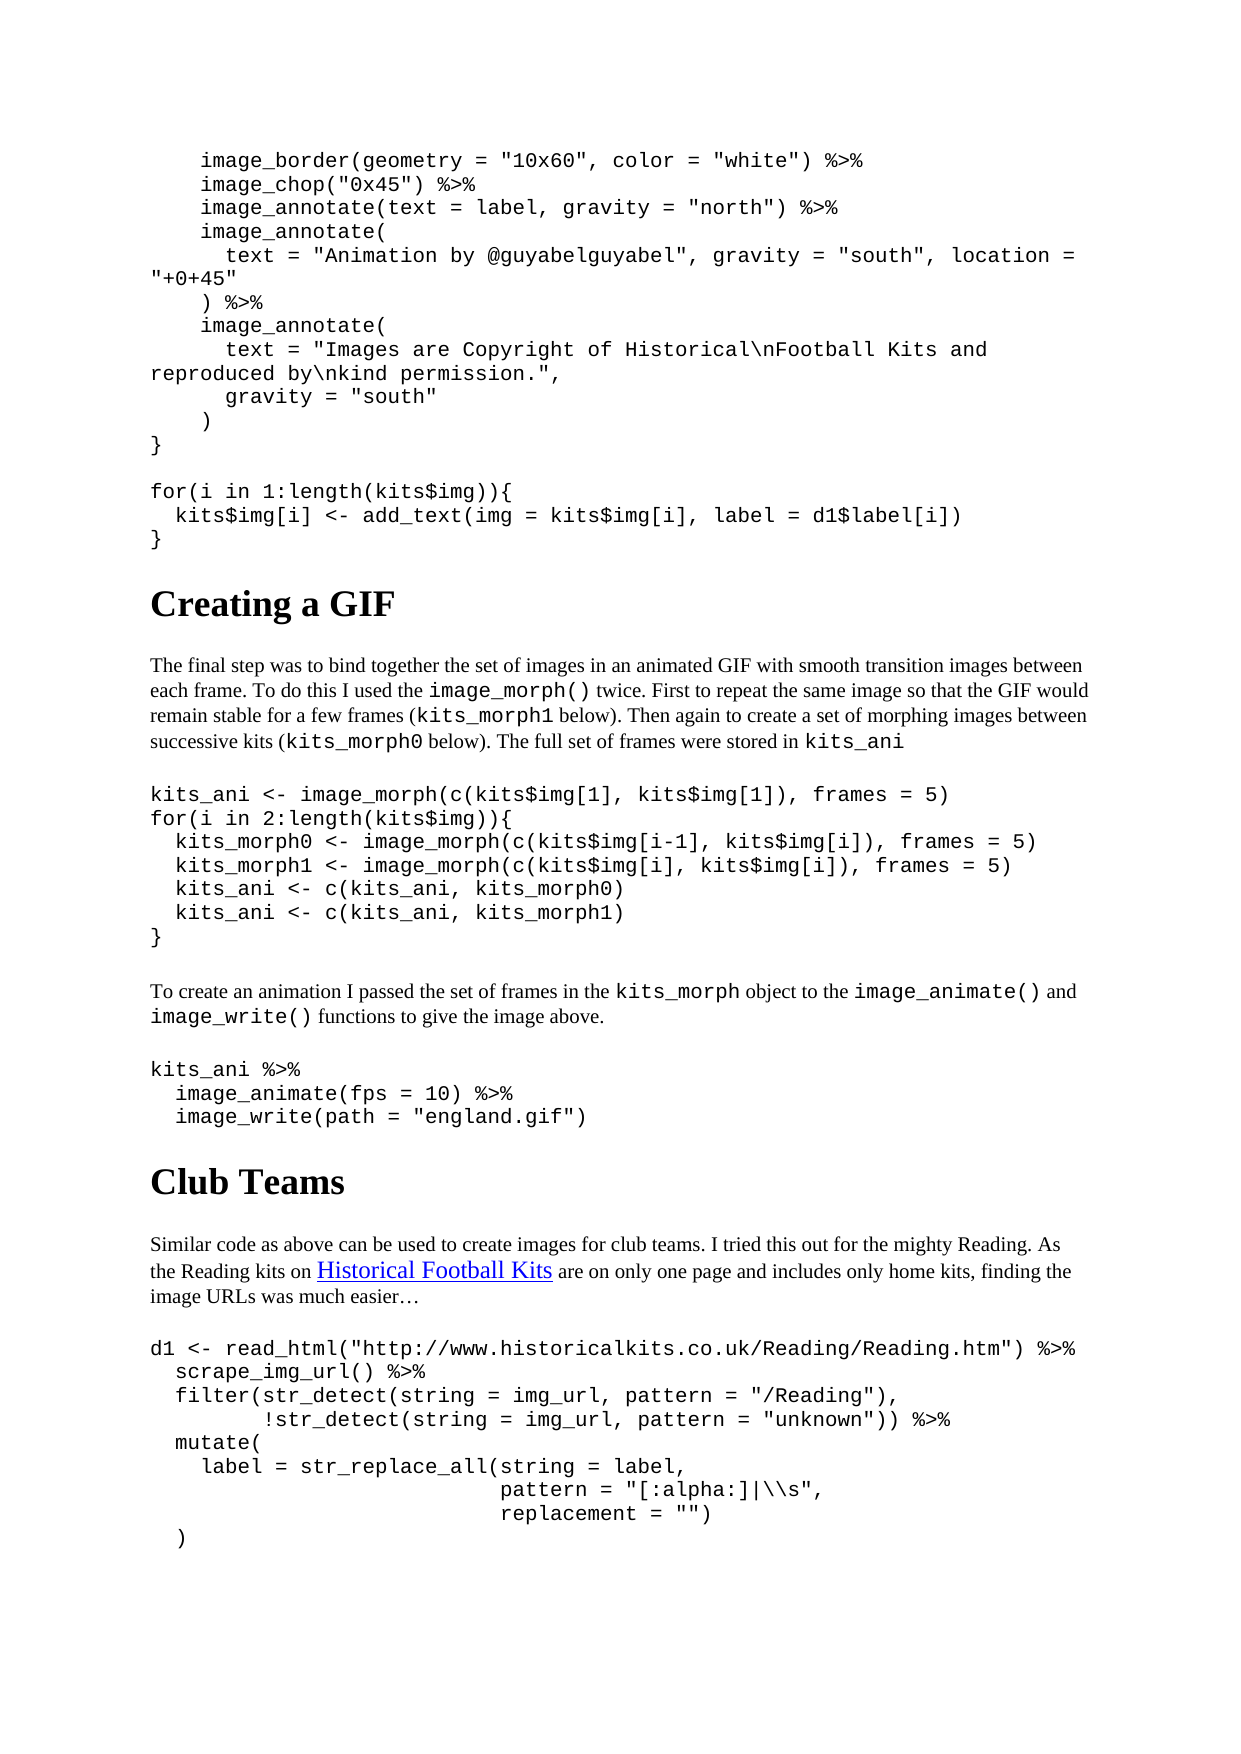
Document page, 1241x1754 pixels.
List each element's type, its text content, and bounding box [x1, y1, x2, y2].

text filter(str_detect(string = img_url, pattern = "/Reading"), [150, 1385, 1090, 1408]
text kits_ani <- c(kits_ani, kits_morph0) [150, 878, 1090, 902]
text kits_morph1 <- image_morph(c(kits$img[i], kits$img[i]), frames = 5) [150, 855, 1090, 878]
text kits_morph0 <- image_morph(c(kits$img[i-1], kits$img[i]), frames = 5) [150, 831, 1090, 855]
text } [150, 926, 1090, 949]
text image_chop("0x45") %>% [150, 174, 1090, 197]
text kits_ani %>% [150, 1059, 1090, 1083]
text image_annotate( [150, 316, 1090, 339]
text ) %>% [150, 292, 1090, 316]
text Similar code as above can be used to create images for club teams. I tried this out for the mighty Reading. As the Reading kits on Historical Football Kits are on only one page and includes only home kits, finding the image URLs was much easier… [150, 1232, 1090, 1308]
text for(i in 1:length(kits$img)){ [150, 481, 1090, 505]
text kits_ani <- image_morph(c(kits$img[1], kits$img[1]), frames = 5) [150, 784, 1090, 807]
text kits_ani <- c(kits_ani, kits_morph1) [150, 902, 1090, 926]
text !str_detect(string = img_url, pattern = "unknown")) %>% [150, 1408, 1090, 1432]
text gravity = "south" [150, 386, 1090, 410]
text Club Teams [150, 1159, 1090, 1202]
text mutate( [150, 1432, 1090, 1456]
text replacement = "") [150, 1503, 1090, 1527]
text } [150, 528, 1090, 552]
text kits$img[i] <- add_text(img = kits$img[i], label = d1$label[i]) [150, 505, 1090, 528]
text image_write(path = "england.gif") [150, 1106, 1090, 1130]
text Creating a GIF [150, 581, 1090, 624]
text To create an animation I passed the set of frames in the kits_morph object to the image_animate() and image_write() functions to give the image above. [150, 978, 1090, 1030]
text ) [150, 1527, 1090, 1550]
text } [150, 434, 1090, 457]
text for(i in 2:length(kits$img)){ [150, 807, 1090, 831]
text scrape_img_url() %>% [150, 1361, 1090, 1385]
text image_annotate( [150, 221, 1090, 244]
text text = "Images are Copyright of Historical\nFootball Kits and reproduced by\nkind permission.", [150, 339, 1090, 386]
text image_animate(fps = 10) %>% [150, 1083, 1090, 1106]
text text = "Animation by @guyabelguyabel", gravity = "south", location = "+0+45" [150, 244, 1090, 292]
text pattern = "[:alpha:]|\\s", [150, 1479, 1090, 1503]
text image_border(geometry = "10x60", color = "white") %>% [150, 150, 1090, 174]
text image_annotate(text = label, gravity = "north") %>% [150, 197, 1090, 221]
text label = str_replace_all(string = label, [150, 1456, 1090, 1479]
text ) [150, 410, 1090, 434]
text d1 <- read_html("http://www.historicalkits.co.uk/Reading/Reading.htm") %>% [150, 1338, 1090, 1361]
text The final step was to bind together the set of images in an animated GIF with smooth transition images between each frame. To do this I used the image_morph() twice. First to repeat the same image so that the GIF would remain stable for a few frames (kits_morph1 below). Then again to create a set of morphing images between successive kits (kits_morph0 below). The full set of frames were stored in kits_ani [150, 653, 1090, 755]
